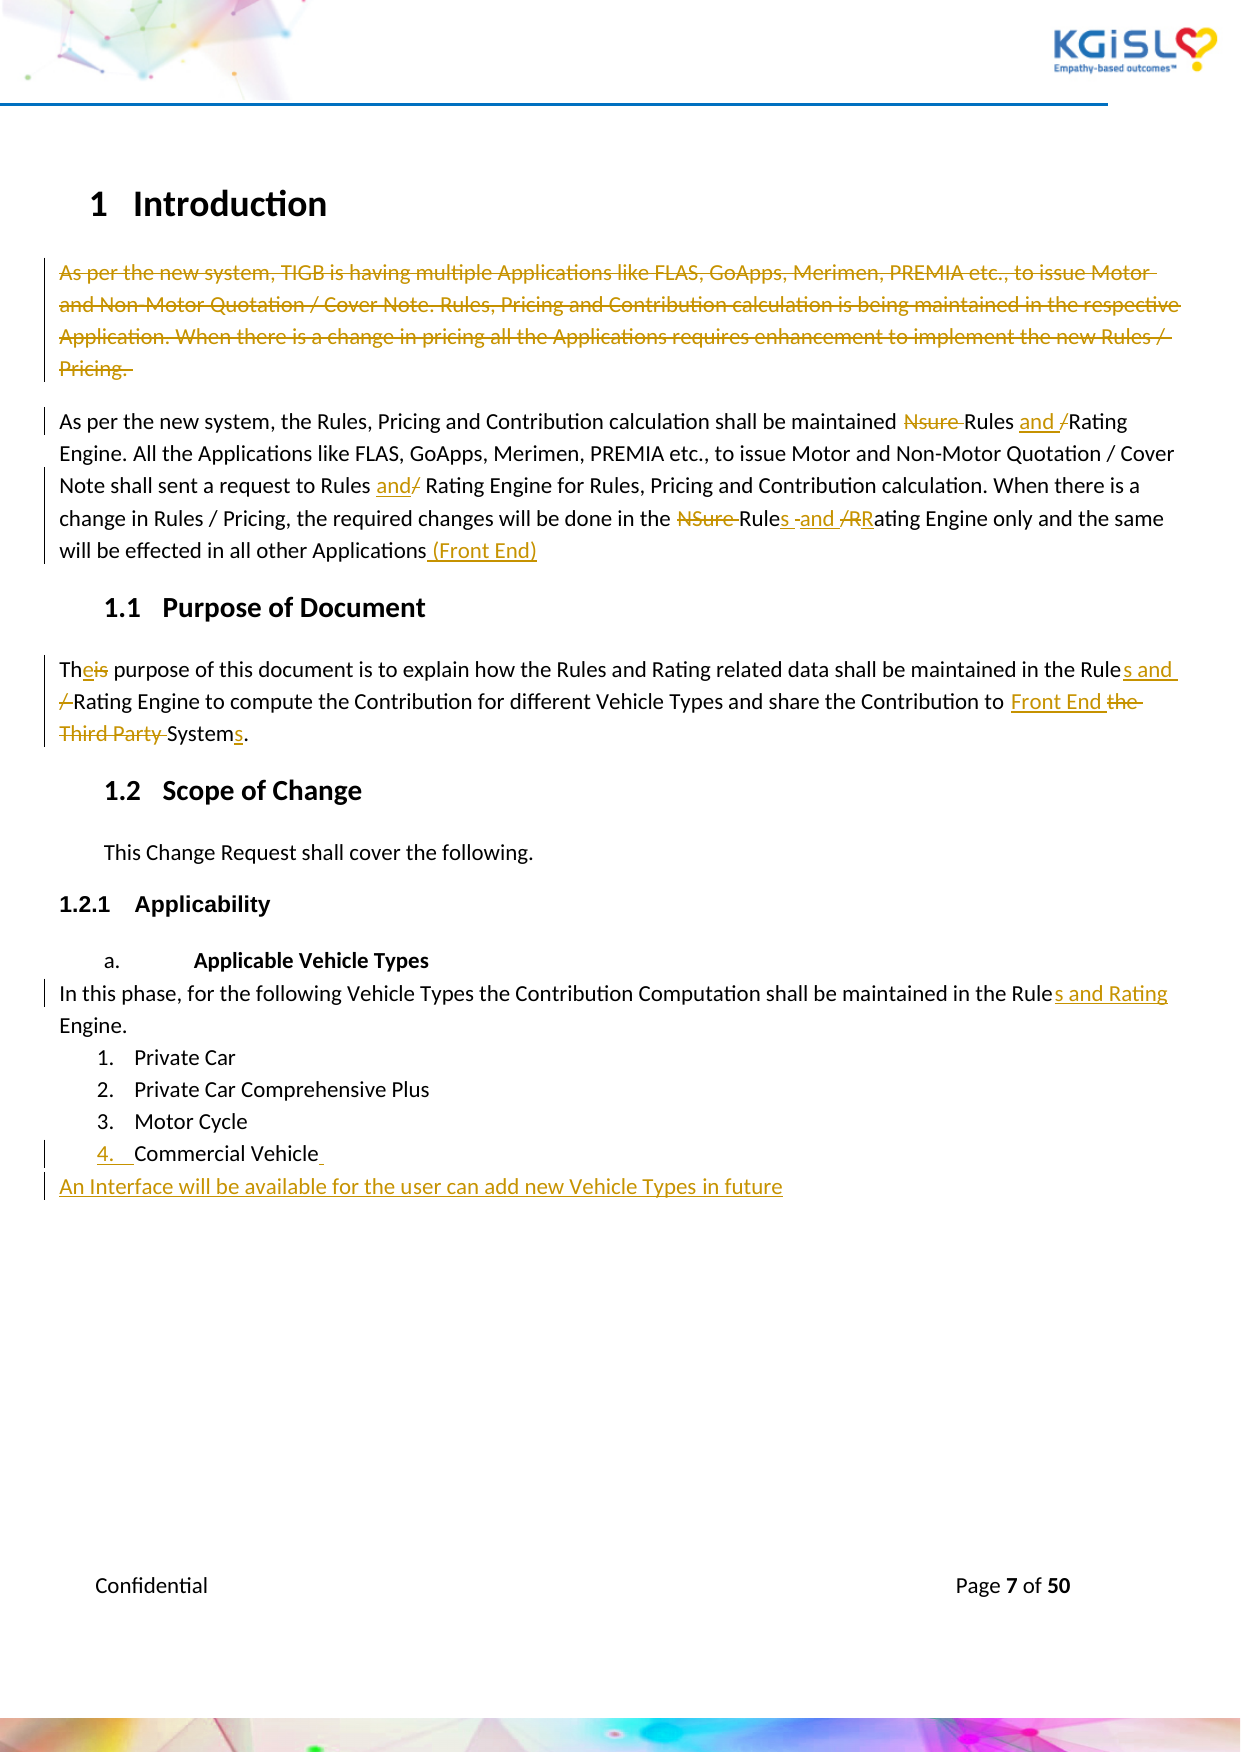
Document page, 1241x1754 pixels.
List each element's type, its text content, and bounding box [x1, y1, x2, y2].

list Private Car Comprehensive Plus [97, 1075, 1181, 1103]
text Th purpose of this document is to explain how the Rules and Rating related data shall be maintained in the RuleRating Engine to compute the Contribution for different Vehicle Types and share the Contribution to System. [59, 655, 1181, 747]
text As per the new system, the Rules, Pricing and Contribution calculation shall be maintained Rules Rating Engine. All the Applications like FLAS, GoApps, Merimen, PREMIA etc., to issue Motor and Non-Motor Quotation / Cover Note shall sent a request to Rules Rating Engine for Rules, Pricing and Contribution calculation. When there is a change in Rules / Pricing, the required changes will be done in the Ruleating Engine only and the same will be effected in all other Applications [59, 407, 1181, 564]
list Commercial Vehicle [97, 1139, 1181, 1168]
subtitle Scope of Change [103, 772, 1181, 808]
picture [0, 1718, 1241, 1752]
list Private Car [97, 1043, 1181, 1071]
subtitle Applicable Vehicle Types [103, 946, 1181, 974]
subtitle Introduction [89, 180, 1181, 226]
subtitle Applicability [59, 891, 1181, 918]
text This Change Request shall cover the following. [103, 838, 1181, 866]
subtitle Purpose of Document [103, 589, 1181, 624]
list Motor Cycle [97, 1107, 1181, 1135]
picture [0, 0, 1236, 100]
list In this phase, for the following Vehicle Types the Contribution Computation shall be maintained in the Rule Engine. [59, 979, 1181, 1039]
